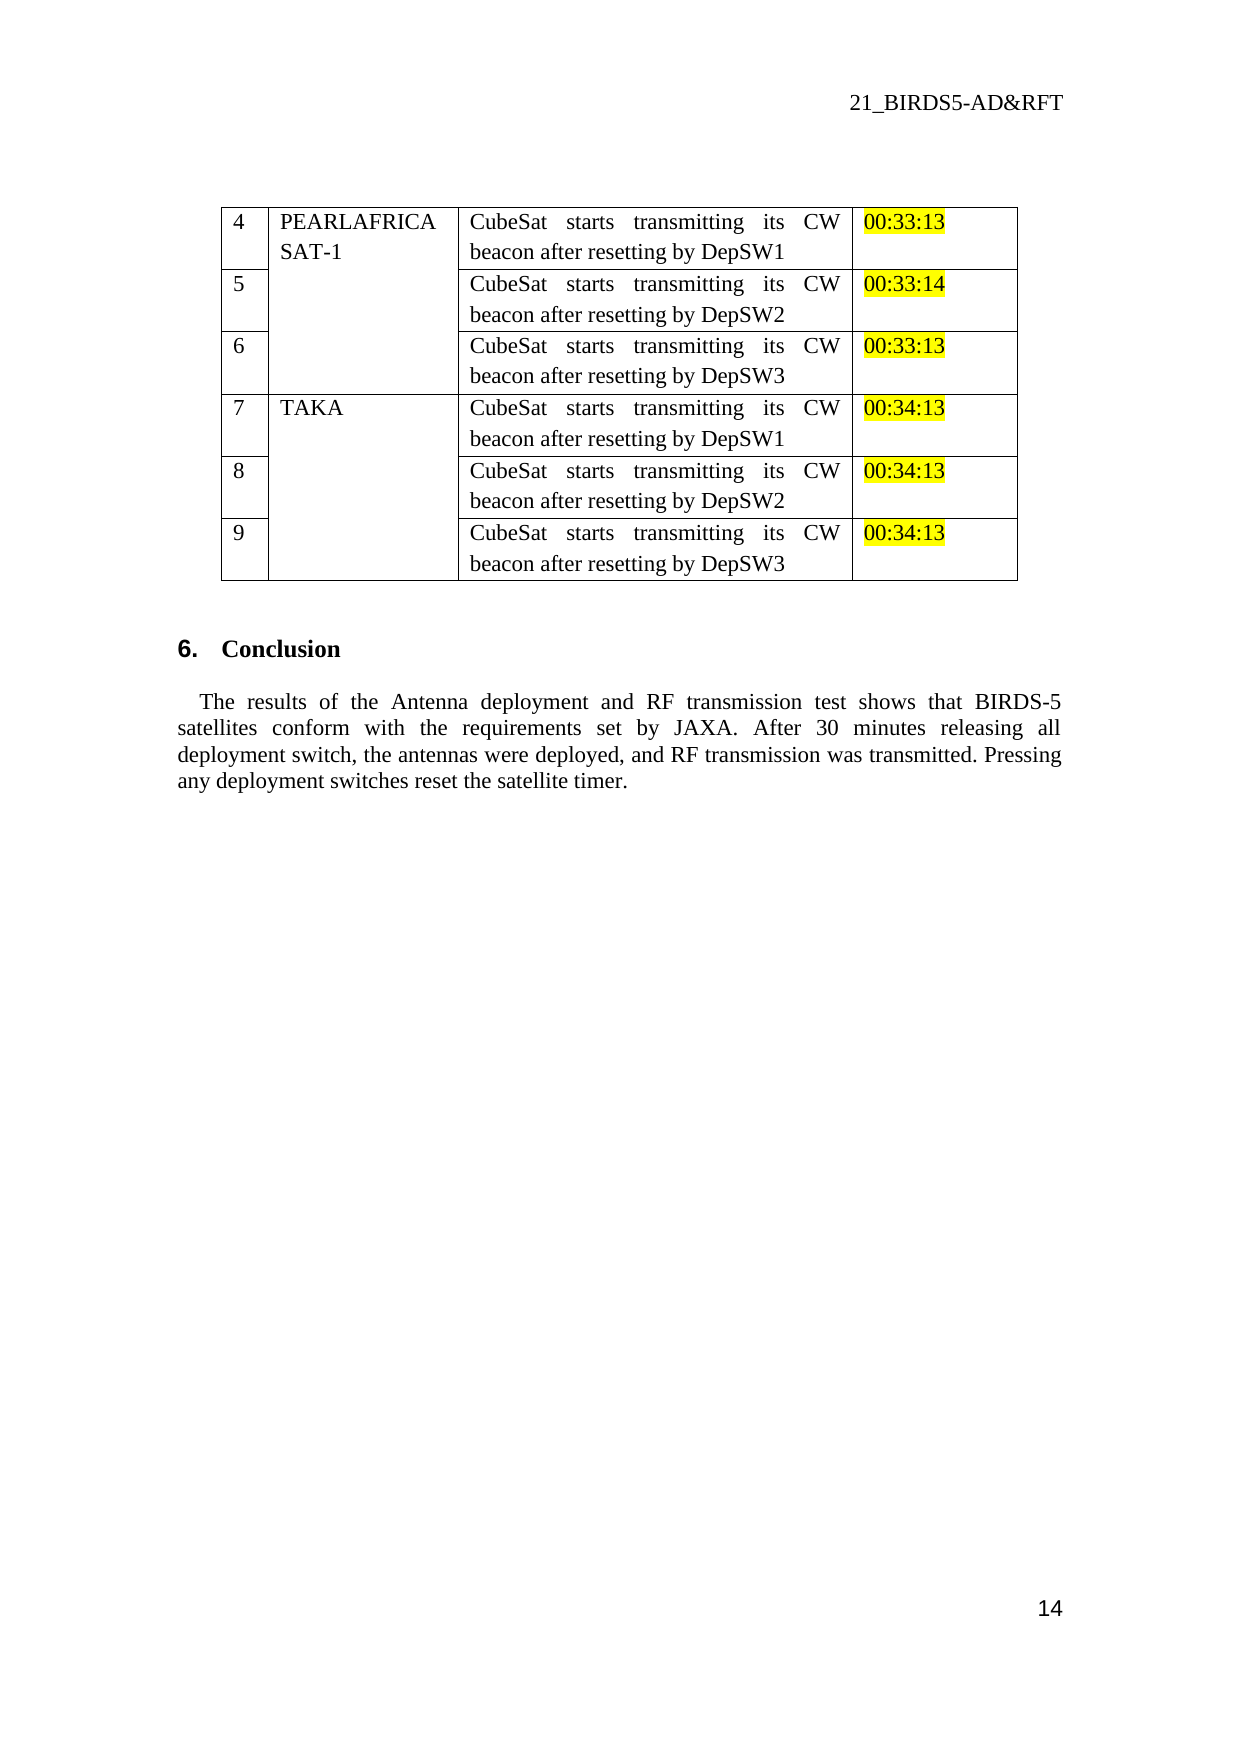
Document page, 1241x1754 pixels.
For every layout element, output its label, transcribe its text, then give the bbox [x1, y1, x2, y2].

table_cell 4 [222, 208, 268, 269]
table_cell 7 [222, 395, 268, 456]
table_cell 00:33:13 [853, 332, 1017, 393]
table_cell TAKA [269, 395, 458, 580]
table_cell 00:34:13 [853, 457, 1017, 518]
table_cell 00:33:13 [853, 208, 1017, 269]
table_cell CubeSat starts transmitting its CW beacon after resetting by DepSW1 [459, 395, 852, 456]
table_cell CubeSat starts transmitting its CW beacon after resetting by DepSW3 [459, 332, 852, 393]
table_cell 00:33:14 [853, 270, 1017, 331]
table_cell CubeSat starts transmitting its CW beacon after resetting by DepSW1 [459, 208, 852, 269]
table_cell PEARLAFRICASAT-1 [269, 208, 458, 393]
table_cell 5 [222, 270, 268, 331]
subtitle Conclusion [177, 634, 1063, 663]
table_cell 9 [222, 519, 268, 580]
table_cell 8 [222, 457, 268, 518]
table_cell CubeSat starts transmitting its CW beacon after resetting by DepSW3 [459, 519, 852, 580]
table_cell 00:34:13 [853, 519, 1017, 580]
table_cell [459, 270, 852, 331]
text The results of the Antenna deployment and RF transmission test shows that BIRDS-5 satellites conform with the requirements set by JAXA. After 30 minutes releasing all deployment switch, the antennas were deployed, and RF transmission was transmitted. Pressing any deployment switches reset the satellite timer. [177, 688, 1063, 793]
table_cell 6 [222, 332, 268, 393]
table_cell CubeSat starts transmitting its CW beacon after resetting by DepSW2 [459, 457, 852, 518]
table_cell 00:34:13 [853, 395, 1017, 456]
